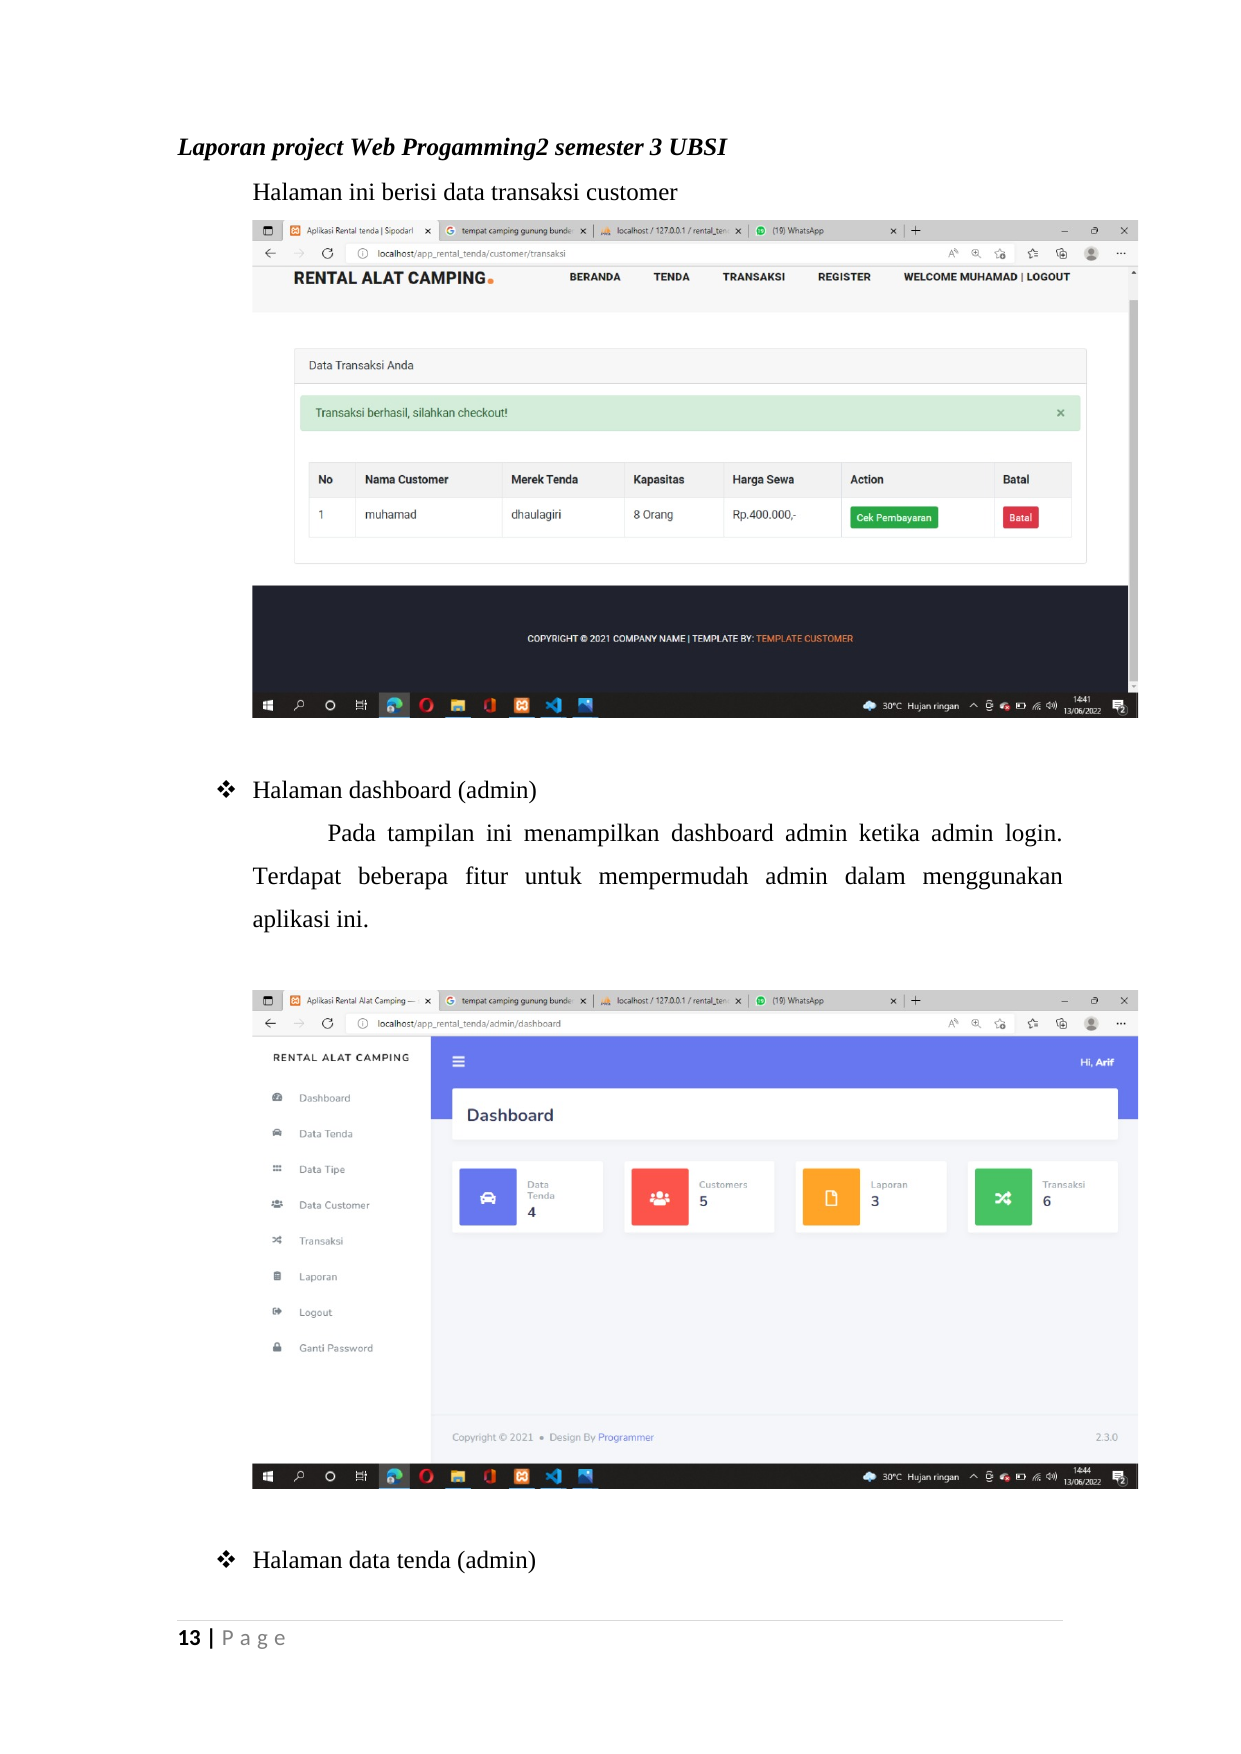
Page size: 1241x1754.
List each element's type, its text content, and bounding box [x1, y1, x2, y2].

list Pada tampilan ini menampilkan dashboard admin ketika admin login. Terdapat beberapa fitur untuk mempermudah admin dalam menggunakan aplikasi ini. [252, 818, 1063, 933]
list Halaman ini berisi data transaksi customer [252, 177, 1063, 206]
picture [252, 220, 1139, 718]
list Halaman dashboard (admin) [215, 775, 1063, 804]
list Halaman data tenda (admin) [215, 1545, 1063, 1574]
picture [252, 990, 1139, 1489]
